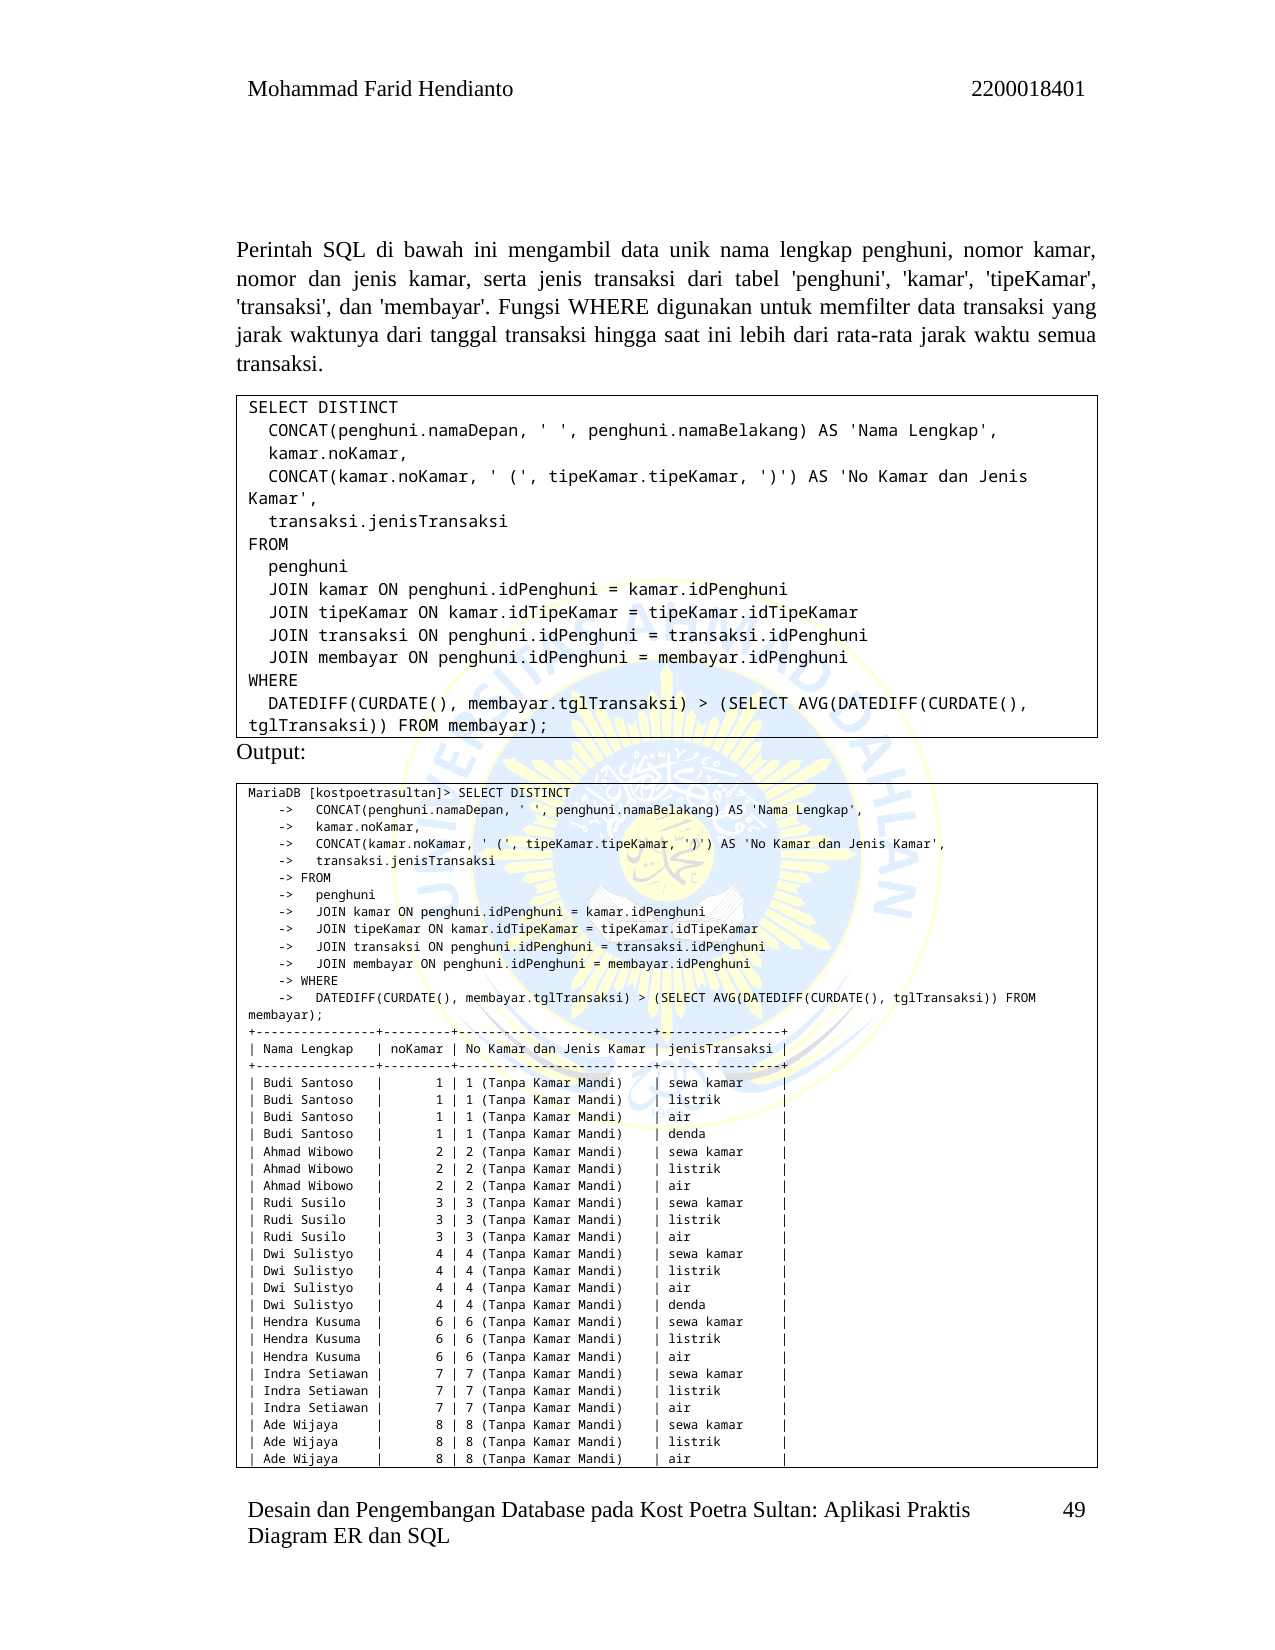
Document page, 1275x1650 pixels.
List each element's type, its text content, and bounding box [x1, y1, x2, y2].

table_header SELECT DISTINCT CONCAT(penghuni.namaDepan, ' ', penghuni.namaBelakang) AS 'Nama Lengkap', kamar.noKamar, CONCAT(kamar.noKamar, ' (', tipeKamar.tipeKamar, ')') AS 'No Kamar dan Jenis Kamar', transaksi.jenisTransaksi FROM penghuni JOIN kamar ON penghuni.idPenghuni = kamar.idPenghuni JOIN tipeKamar ON kamar.idTipeKamar = tipeKamar.idTipeKamar JOIN transaksi ON penghuni.idPenghuni = transaksi.idPenghuni JOIN membayar ON penghuni.idPenghuni = membayar.idPenghuni WHERE DATEDIFF(CURDATE(), membayar.tglTransaksi) > (SELECT AVG(DATEDIFF(CURDATE(), tglTransaksi)) FROM membayar); [237, 396, 1097, 737]
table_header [237, 784, 1097, 1467]
text Perintah SQL di bawah ini mengambil data unik nama lengkap penghuni, nomor kamar, nomor dan jenis kamar, serta jenis transaksi dari tabel 'penghuni', 'kamar', 'tipeKamar', 'transaksi', dan 'membayar'. Fungsi WHERE digunakan untuk memfilter data transaksi yang jarak waktunya dari tanggal transaksi hingga saat ini lebih dari rata-rata jarak waktu semua transaksi. [236, 236, 1098, 376]
text Output: [236, 738, 1098, 764]
